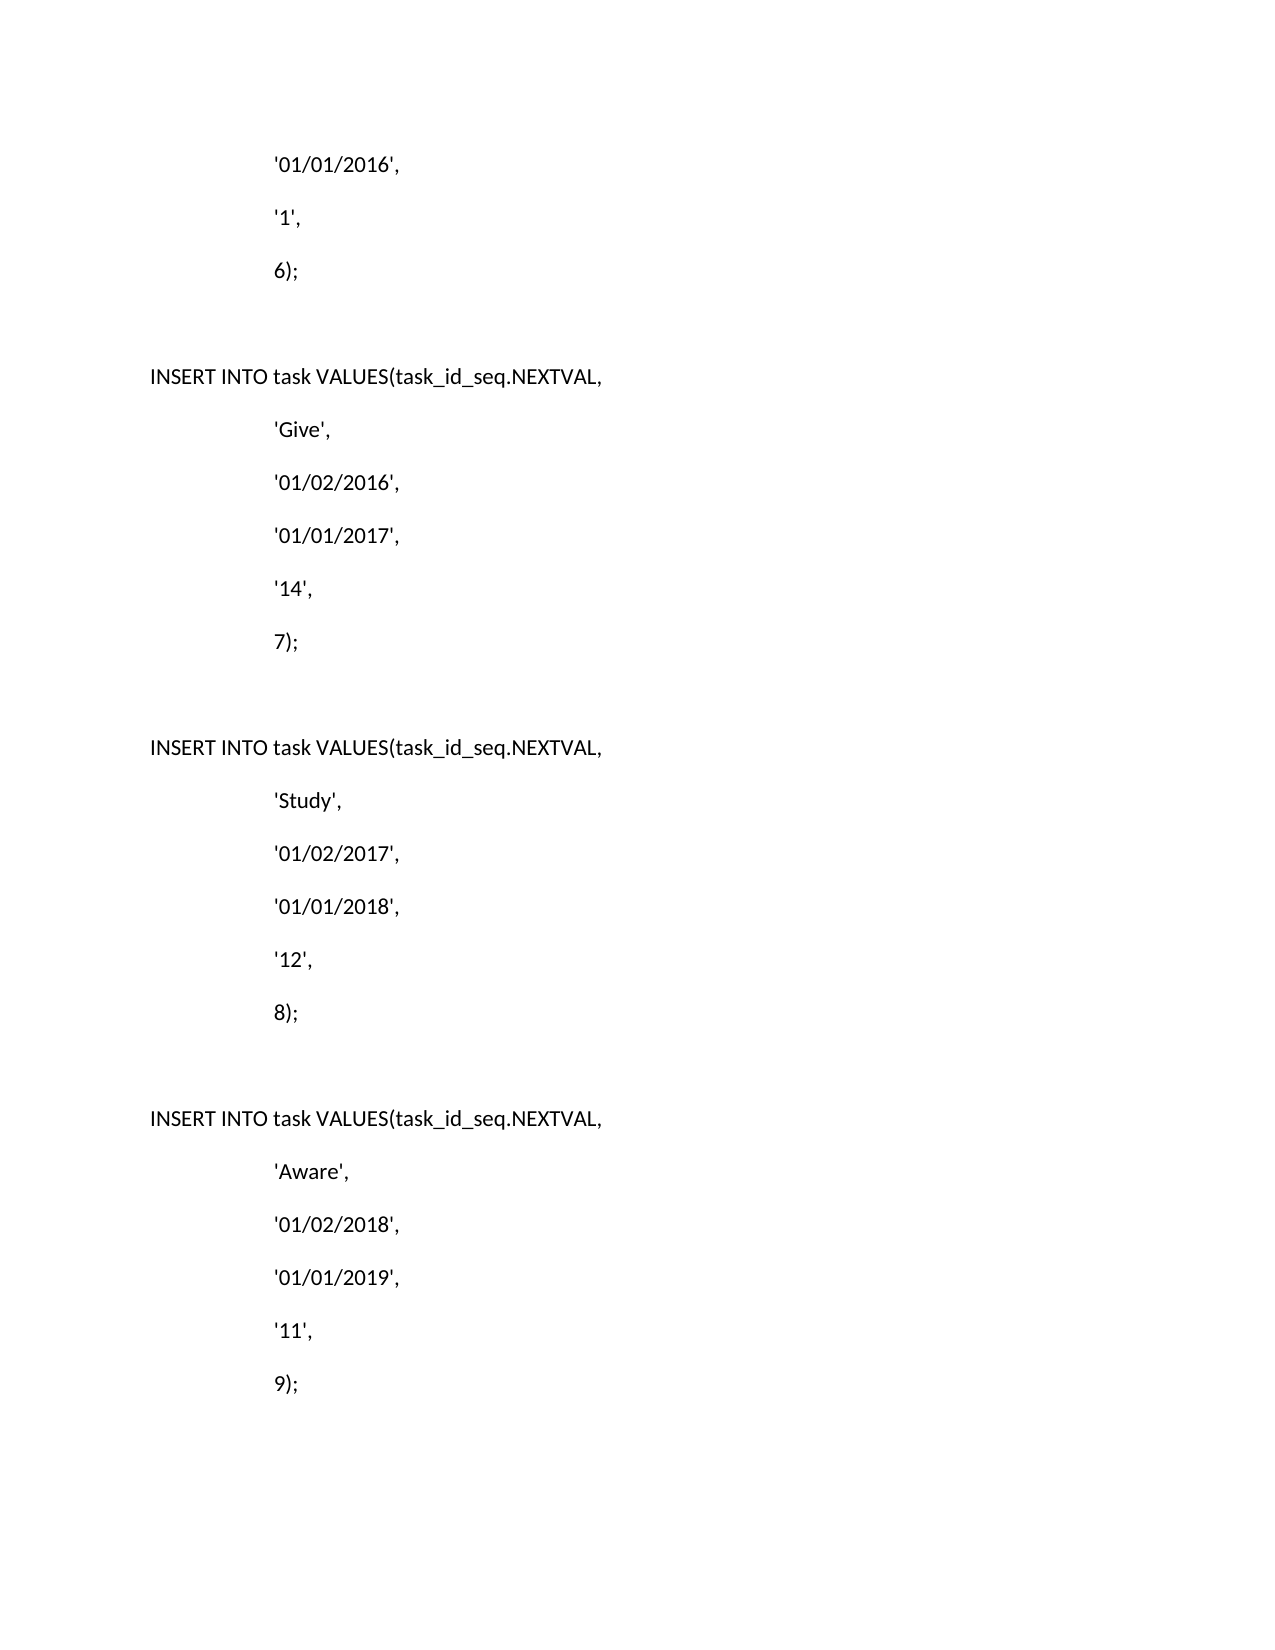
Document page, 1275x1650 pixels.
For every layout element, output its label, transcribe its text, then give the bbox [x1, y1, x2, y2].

text '12', [150, 945, 1125, 973]
text 6); [150, 256, 1125, 284]
text '01/02/2017', [150, 839, 1125, 867]
text '01/01/2016', [150, 150, 1125, 178]
text 8); [150, 998, 1125, 1026]
text 9); [150, 1369, 1125, 1397]
text 'Study', [150, 786, 1125, 814]
text 'Give', [150, 415, 1125, 443]
text '01/02/2018', [150, 1210, 1125, 1238]
text '14', [150, 574, 1125, 602]
text '11', [150, 1316, 1125, 1344]
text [150, 362, 1125, 390]
text '01/01/2019', [150, 1263, 1125, 1291]
text INSERT INTO task VALUES(task_id_seq.NEXTVAL, [150, 733, 1125, 761]
text INSERT INTO task VALUES(task_id_seq.NEXTVAL, [150, 1104, 1125, 1132]
text '01/01/2017', [150, 521, 1125, 549]
text 'Aware', [150, 1157, 1125, 1185]
text 7); [150, 627, 1125, 655]
text '01/02/2016', [150, 468, 1125, 496]
text '1', [150, 203, 1125, 231]
text '01/01/2018', [150, 892, 1125, 920]
